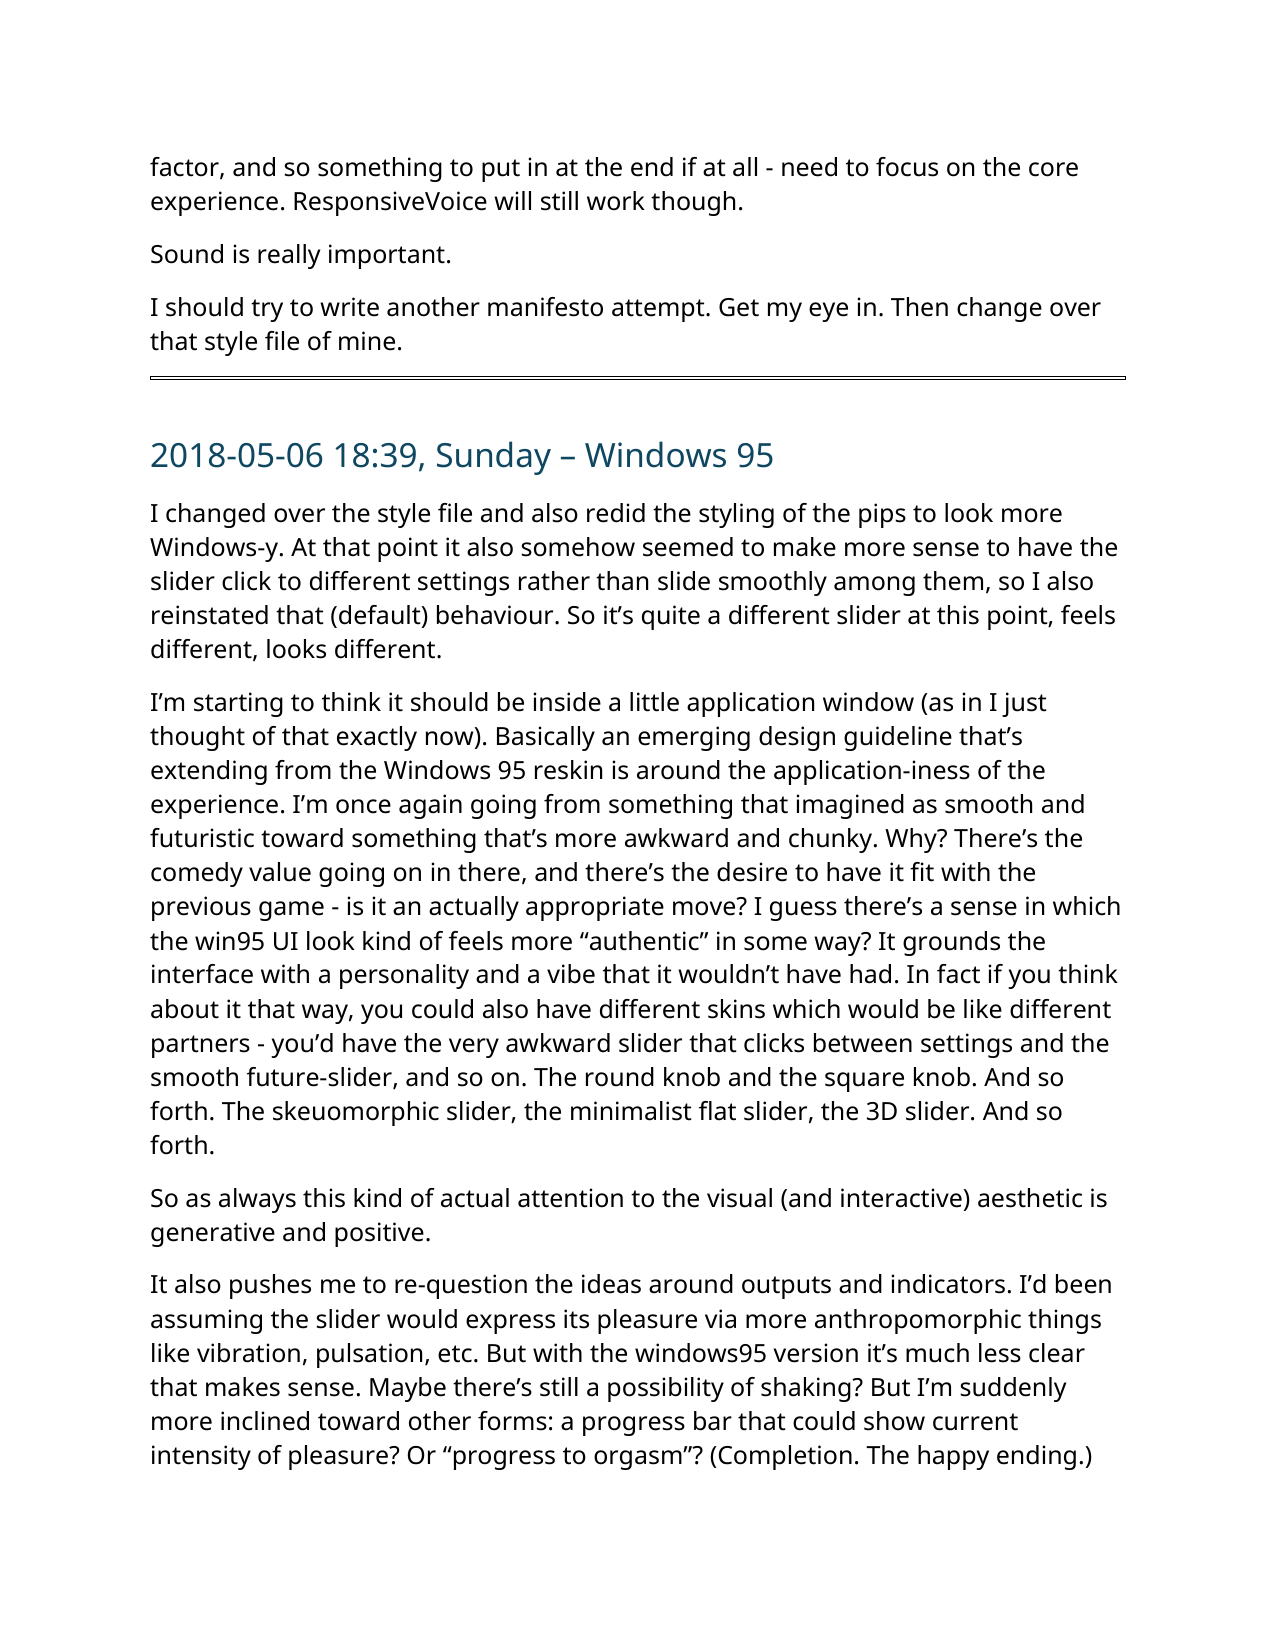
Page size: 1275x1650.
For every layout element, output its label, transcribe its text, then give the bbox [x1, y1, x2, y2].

subtitle 2018-05-06 18:39, Sunday – Windows 95 [150, 431, 1125, 477]
text So as always this kind of actual attention to the visual (and interactive) aesthetic is generative and positive. [150, 1180, 1125, 1248]
text I changed over the style file and also redid the styling of the pips to look more Windows-y. At that point it also somehow seemed to make more sense to have the slider click to different settings rather than slide smoothly among them, so I also reinstated that (default) behaviour. So it’s quite a different slider at this point, feels different, looks different. [150, 496, 1125, 666]
text I should try to write another manifesto attempt. Get my eye in. Then change over that style file of mine. [150, 290, 1125, 358]
text I’m starting to think it should be inside a little application window (as in I just thought of that exactly now). Basically an emerging design guideline that’s extending from the Windows 95 reskin is around the application-iness of the experience. I’m once again going from something that imagined as smooth and futuristic toward something that’s more awkward and chunky. Why? There’s the comedy value going on in there, and there’s the desire to have it fit with the previous game - is it an actually appropriate move? I guess there’s a sense in which the win95 UI look kind of feels more “authentic” in some way? It grounds the interface with a personality and a vibe that it wouldn’t have had. In fact if you think about it that way, you could also have different skins which would be like different partners - you’d have the very awkward slider that clicks between settings and the smooth future-slider, and so on. The round knob and the square knob. And so forth. The skeuomorphic slider, the minimalist flat slider, the 3D slider. And so forth. [150, 685, 1125, 1162]
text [150, 150, 1125, 218]
text Sound is really important. [150, 237, 1125, 271]
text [150, 1267, 1125, 1472]
